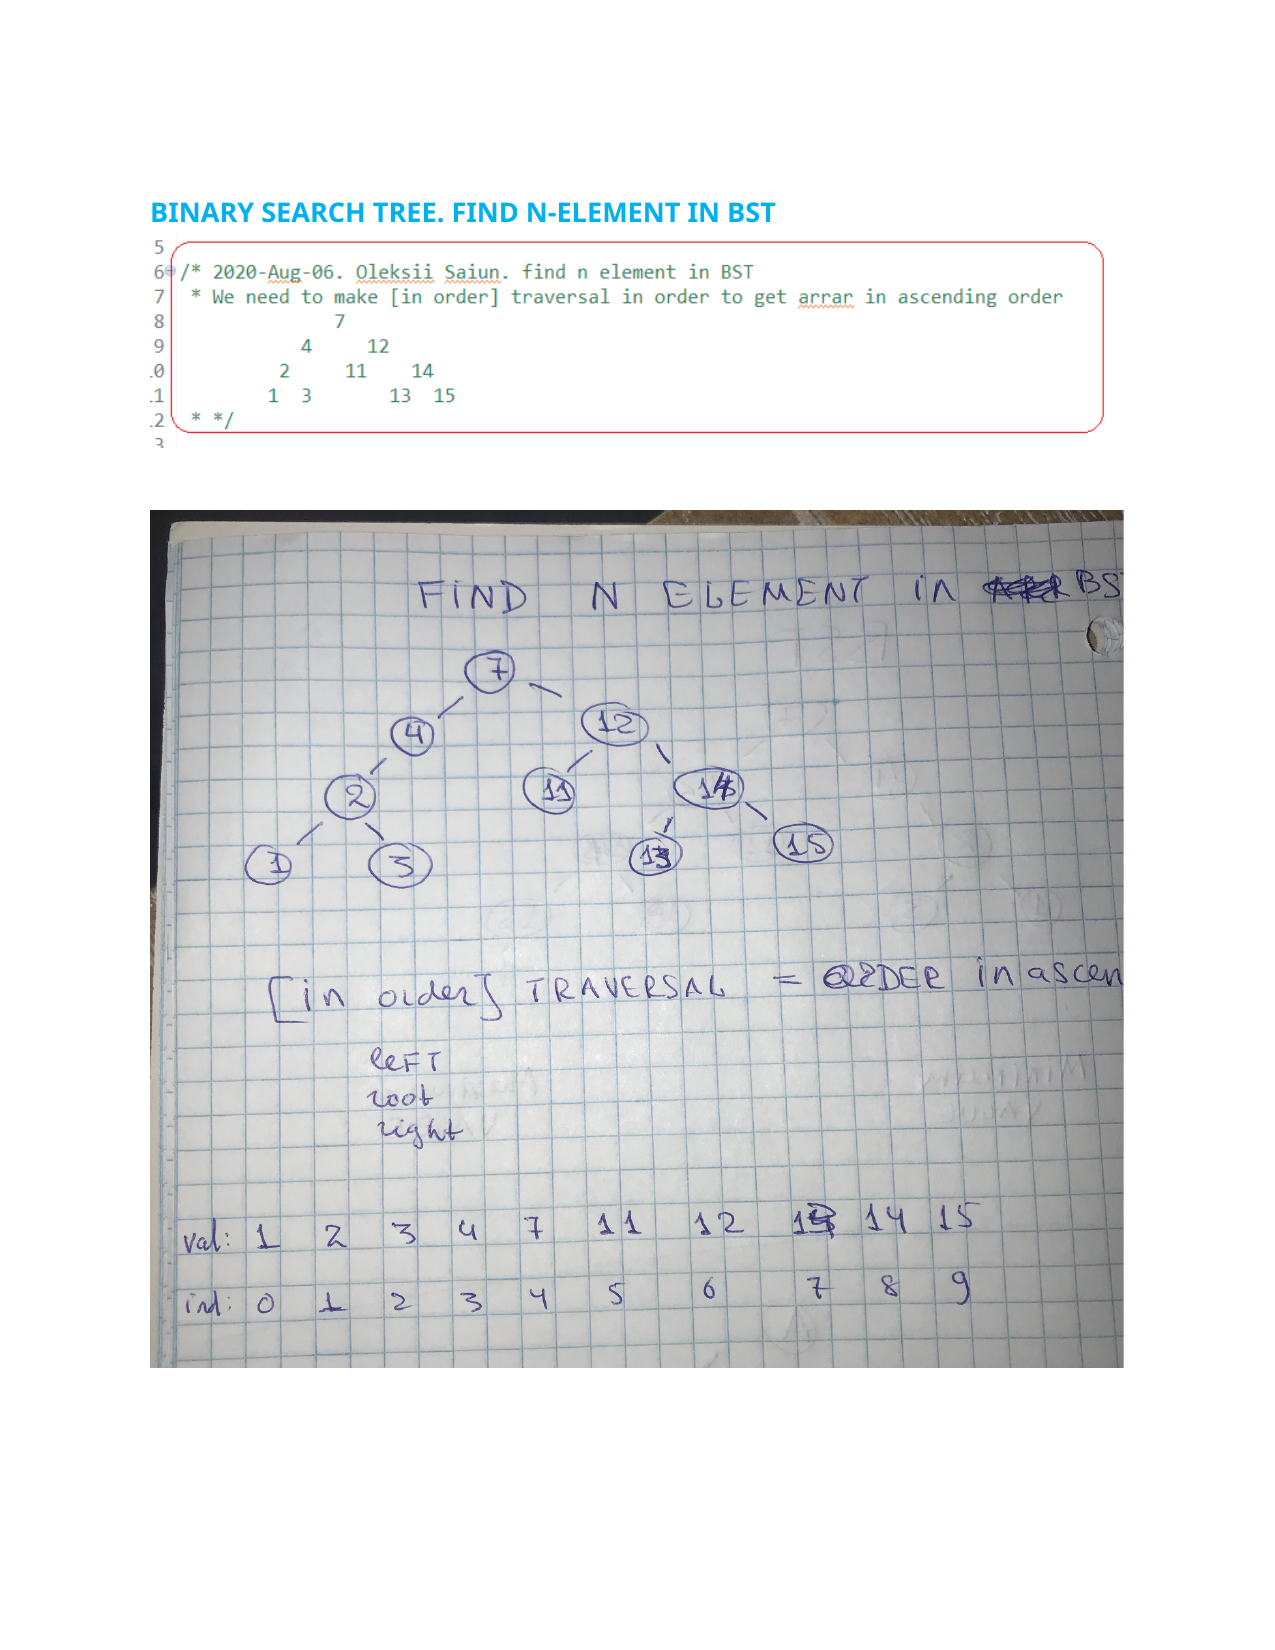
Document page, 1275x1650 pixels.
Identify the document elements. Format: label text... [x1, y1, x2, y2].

picture [150, 233, 1125, 448]
picture [150, 510, 1124, 1368]
subtitle BINARY SEARCH TREE. FIND N-ELEMENT IN BST [150, 194, 1125, 231]
